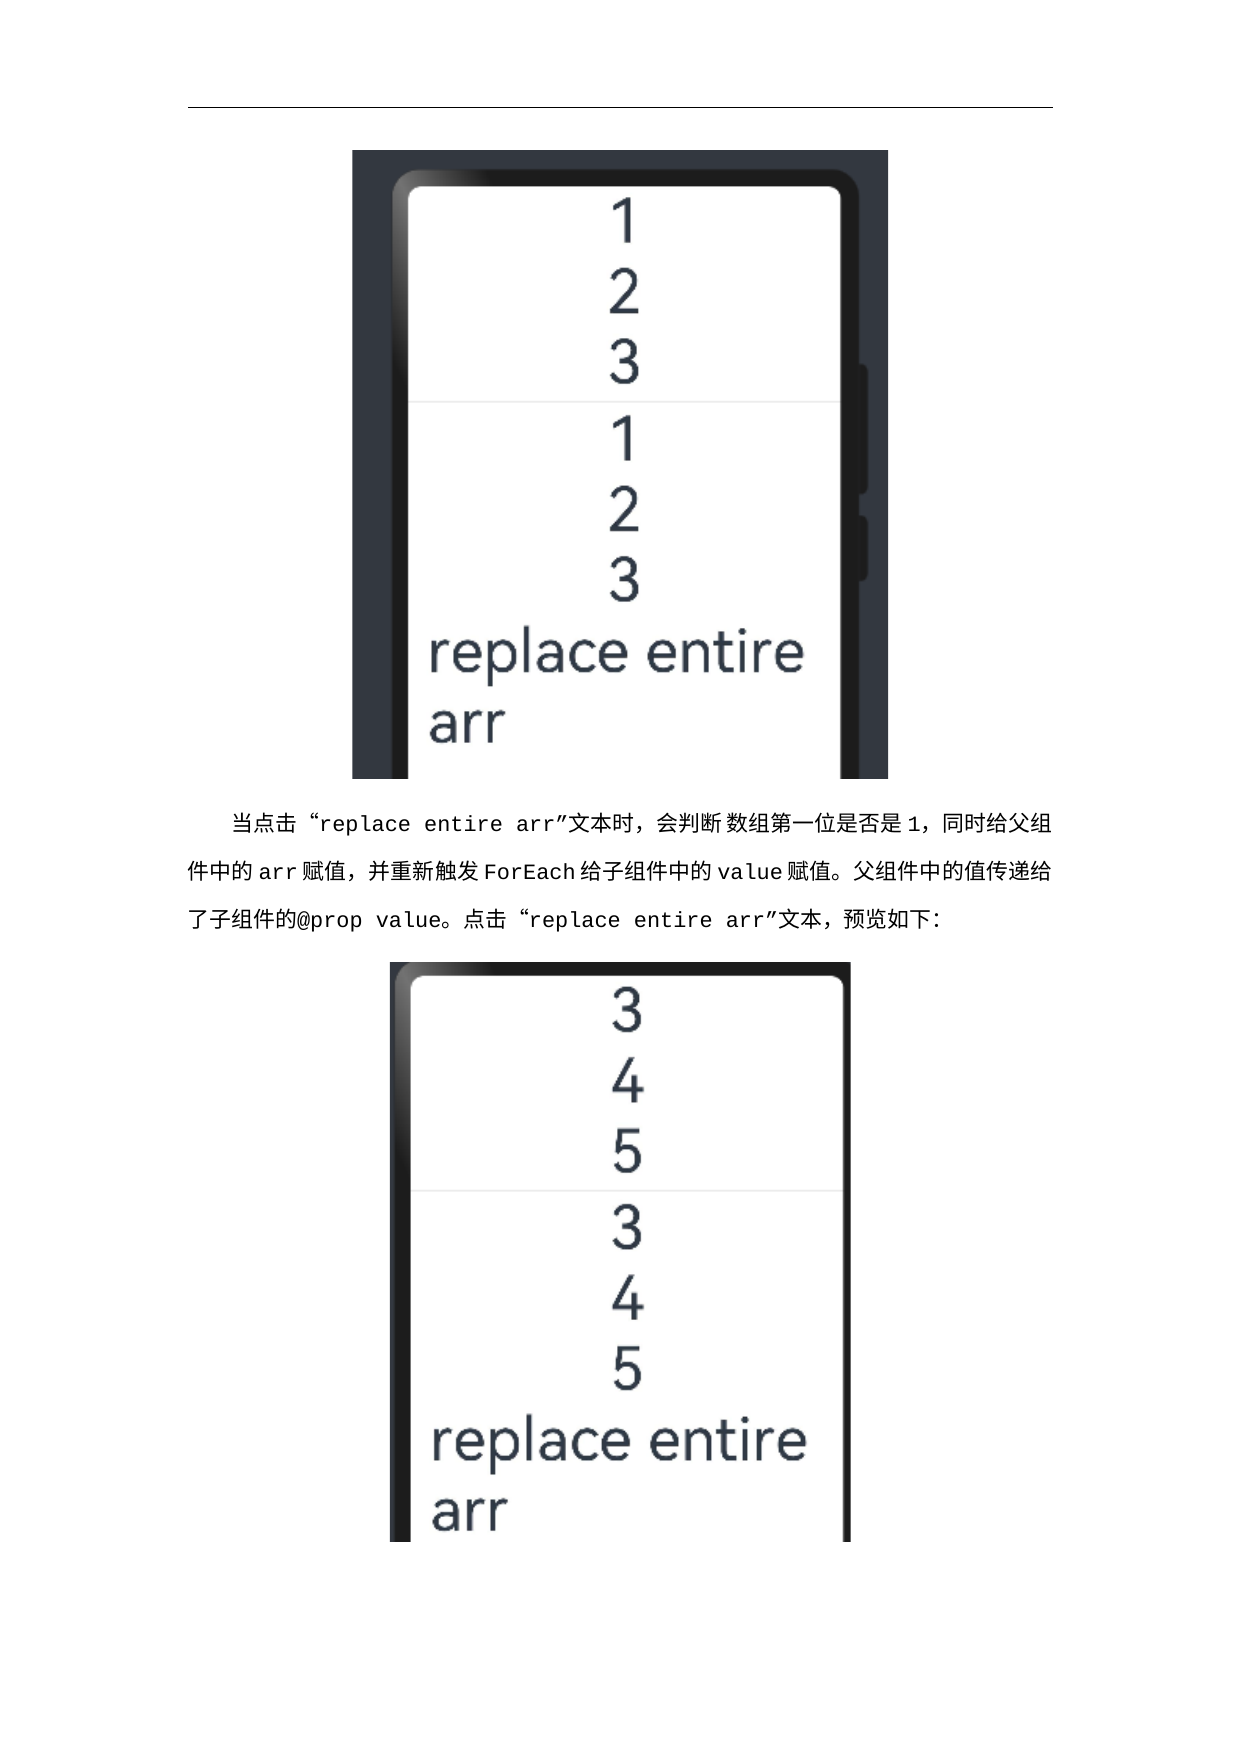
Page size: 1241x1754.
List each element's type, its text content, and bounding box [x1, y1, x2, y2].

text 当点击“replace entire arr”文本时，会判断 数组第一位是否是1，同时给父组件中的arr赋值，并重新触发ForEach给子组件中的value赋值。父组件中的值传递给了子组件的@prop value。点击“replace entire arr”文本，预览如下： [187, 806, 1053, 934]
picture [389, 962, 851, 1542]
picture [352, 150, 889, 779]
